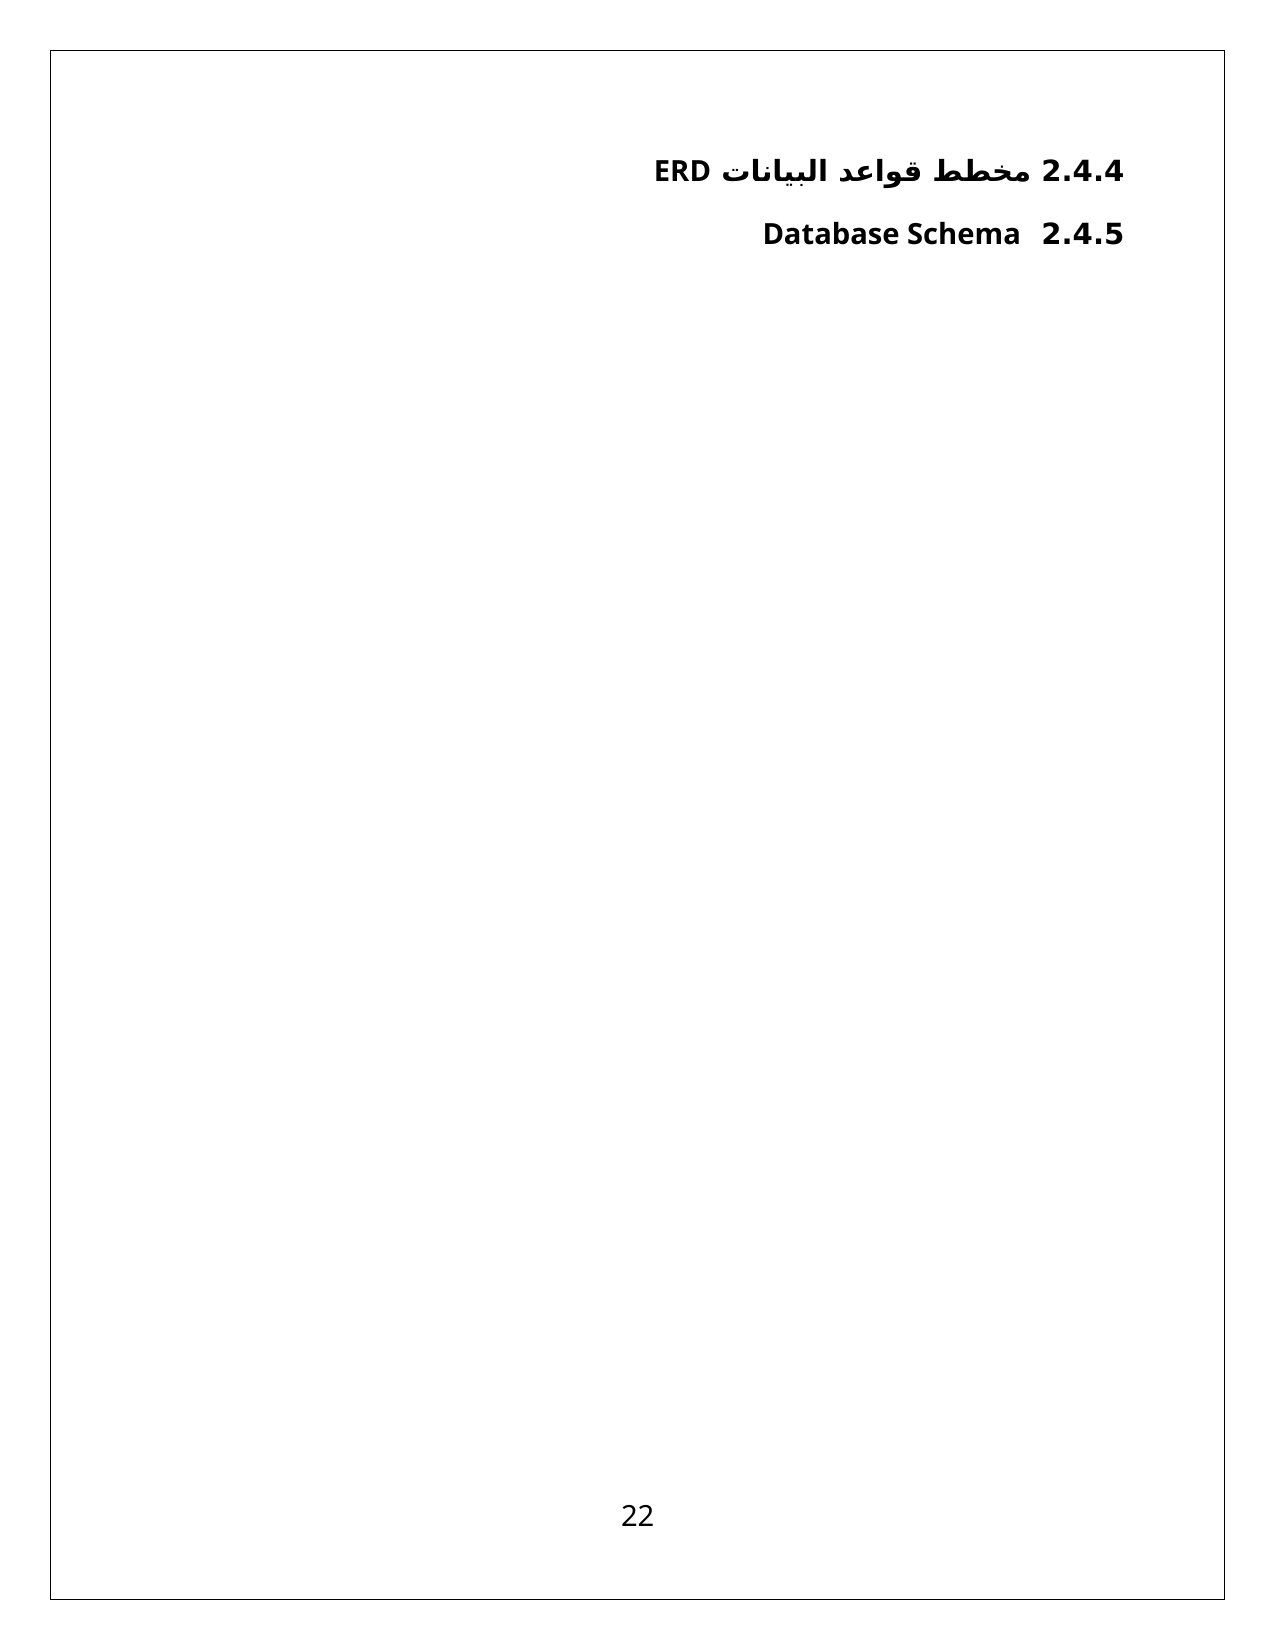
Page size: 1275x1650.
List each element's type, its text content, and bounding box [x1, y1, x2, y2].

subtitle 2.4.4 مخطط قواعد البيانات ERD [150, 150, 1124, 190]
subtitle 2.4.5 Database Schema [150, 214, 1124, 253]
